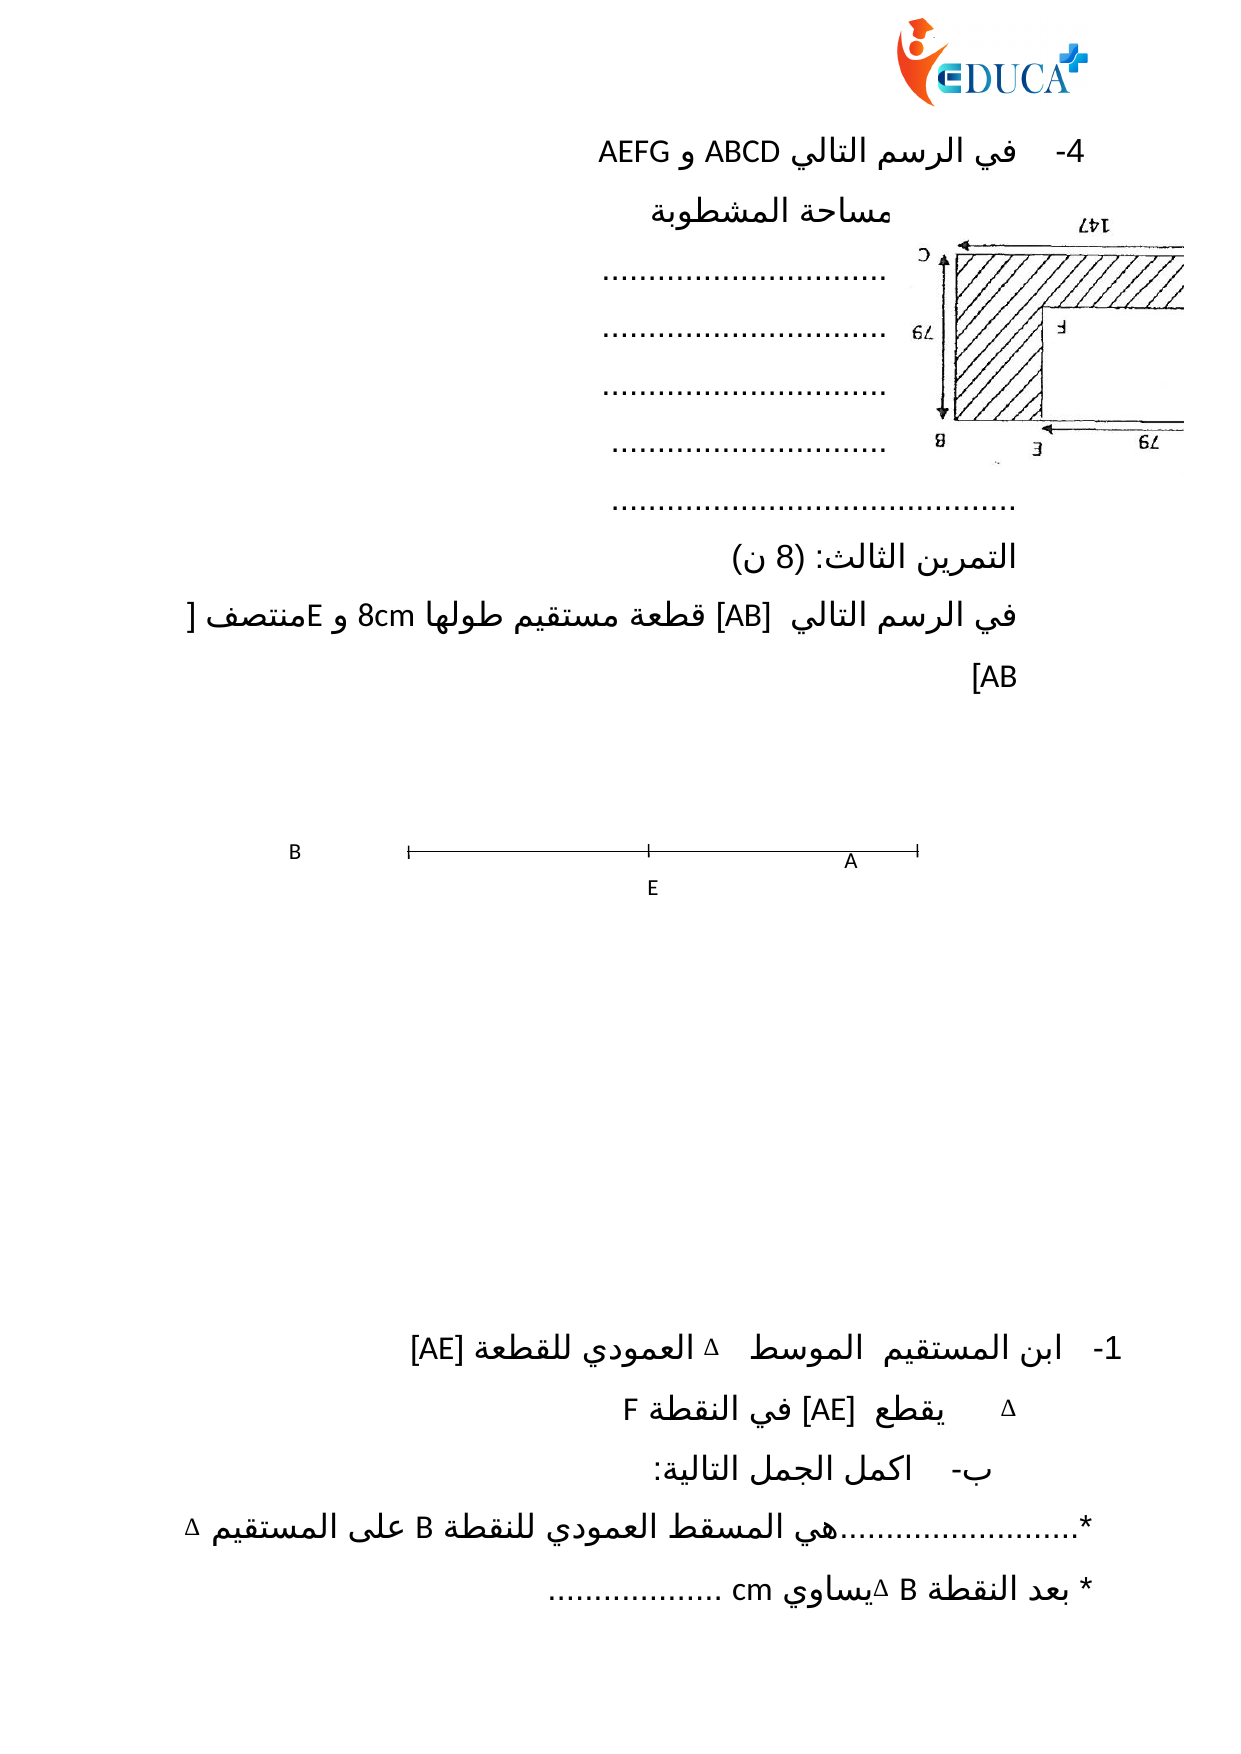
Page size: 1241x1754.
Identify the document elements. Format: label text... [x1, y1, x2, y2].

picture [889, 173, 1184, 499]
list ............................................. [148, 249, 889, 287]
list التمرين الثالث: (8 ن) [148, 537, 1018, 575]
list ............................................. [148, 306, 889, 345]
picture [890, 14, 1093, 110]
list ............................................ [148, 479, 1018, 518]
list في الرسم التالي [AB] قطعة مستقيم طولها 8cm و Eمنتصف [AB] [148, 594, 1018, 696]
list يقطع [AE] في النقطة F [148, 1388, 1018, 1429]
list اكمل الجمل التالية: [148, 1449, 951, 1487]
text * بعد النقطة B يساوي cm ................... [148, 1568, 1093, 1608]
list ابن المستقيم الموسط العمودي للقطعة [AE] [148, 1327, 1093, 1368]
list ............................................. [148, 364, 889, 402]
list في الرسم التالي ABCD و AEFG [148, 130, 1055, 171]
list ............................................ [148, 422, 889, 460]
list احسب المساحة المشطوبة [148, 191, 889, 229]
text *..........................هي المسقط العمودي للنقطة B على المستقيم [148, 1507, 1093, 1547]
